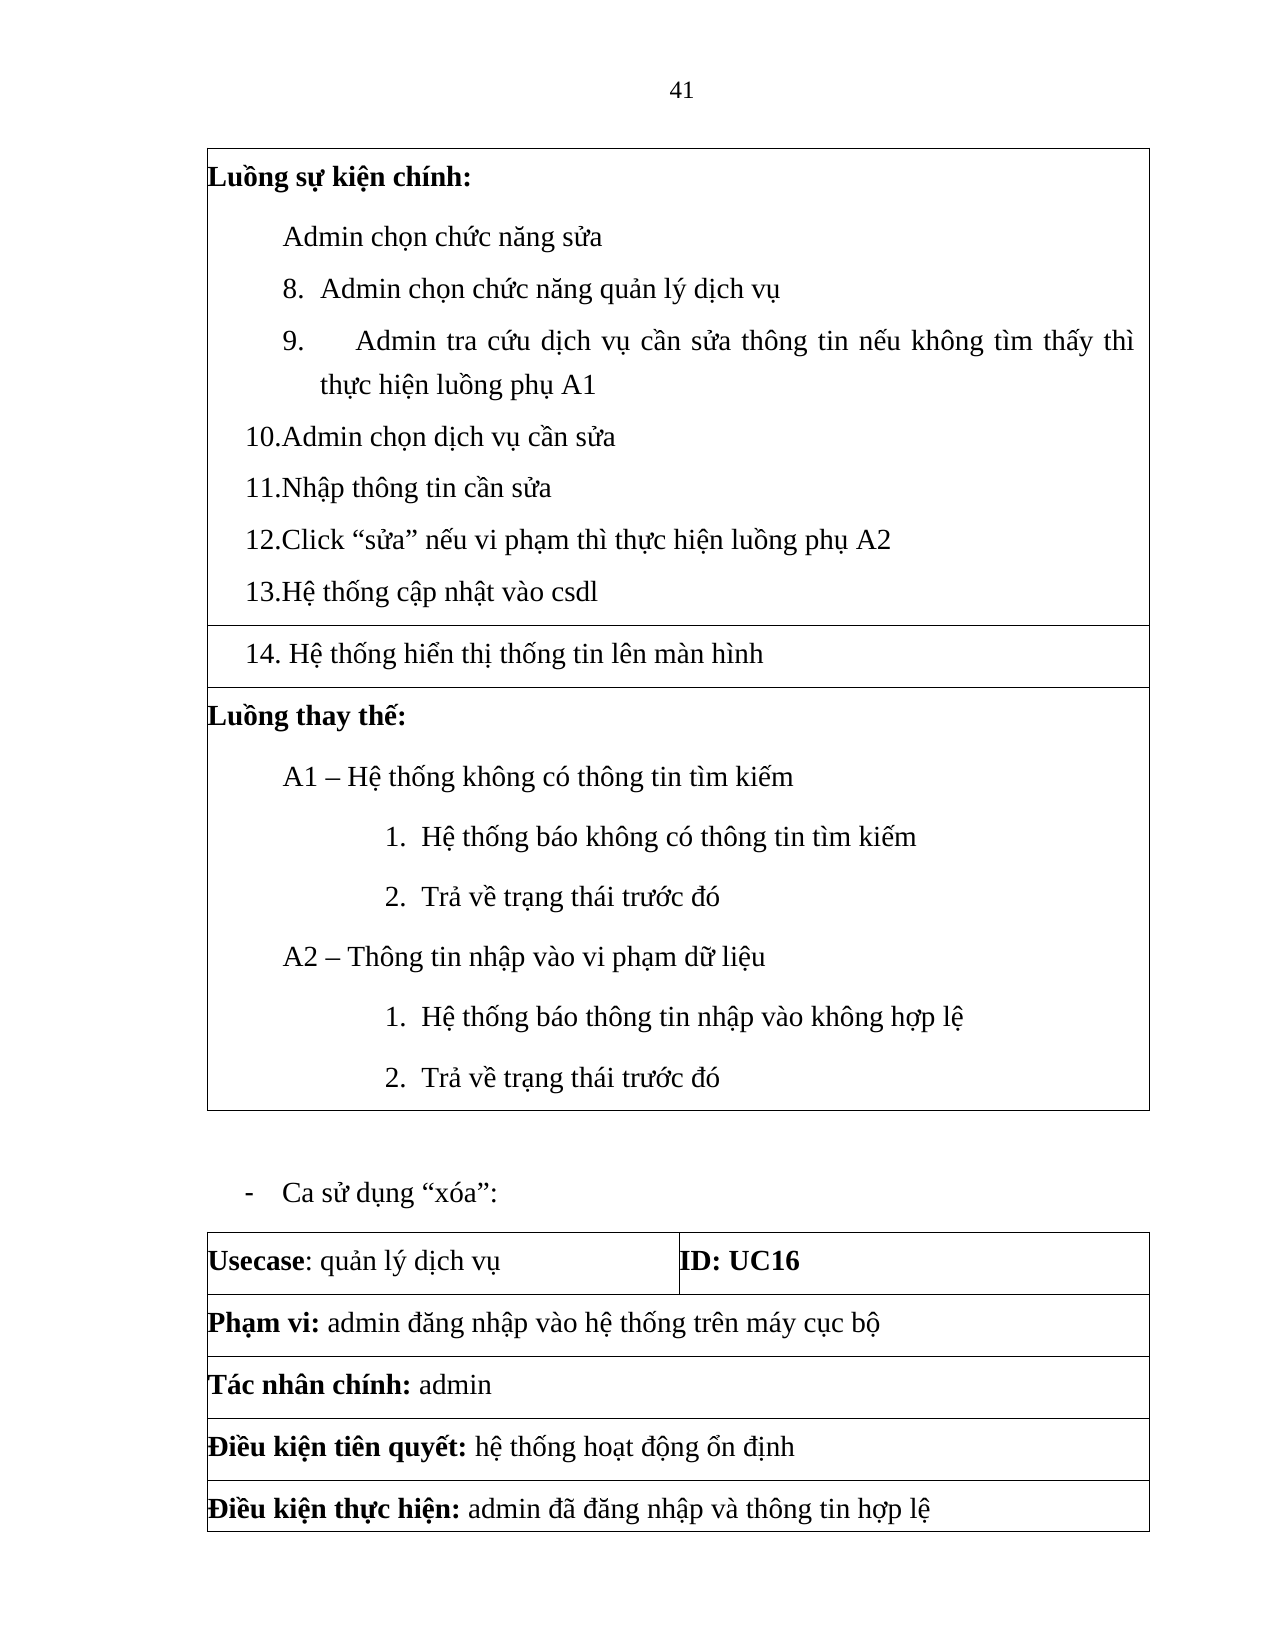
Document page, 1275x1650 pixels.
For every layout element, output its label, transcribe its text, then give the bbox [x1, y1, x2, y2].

table_cell Điều kiện tiên quyết: hệ thống hoạt động ổn định [208, 1419, 1149, 1480]
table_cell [208, 1481, 1149, 1531]
table_header Usecase: quản lý dịch vụ [208, 1233, 679, 1294]
list Ca sử dụng “xóa”: [244, 1172, 932, 1211]
table_header ID: UC16 [680, 1233, 1149, 1294]
table_cell Phạm vi: admin đăng nhập vào hệ thống trên máy cục bộ [208, 1295, 1149, 1356]
table_cell Tác nhân chính: admin [208, 1357, 1149, 1418]
table_cell 14. Hệ thống hiển thị thống tin lên màn hình [208, 626, 1149, 687]
table_cell Luồng thay thế: A1 – Hệ thống không có thông tin tìm kiếm 1. Hệ thống báo không có thông tin tìm kiếm 2. Trả về trạng thái trước đó A2 – Thông tin nhập vào vi phạm dữ liệu 1. Hệ thống báo thông tin nhập vào không hợp lệ 2. Trả về trạng thái trước đó [208, 688, 1149, 1110]
table_cell Luồng sự kiện chính: Admin chọn chức năng sửa 8. Admin chọn chức năng quản lý dịch vụ 9. Admin tra cứu dịch vụ cần sửa thông tin nếu không tìm thấy thì thực hiện luồng phụ A1 10.Admin chọn dịch vụ cần sửa 11.Nhập thông tin cần sửa 12.Click “sửa” nếu vi phạm thì thực hiện luồng phụ A2 13.Hệ thống cập nhật vào csdl [208, 149, 1149, 625]
